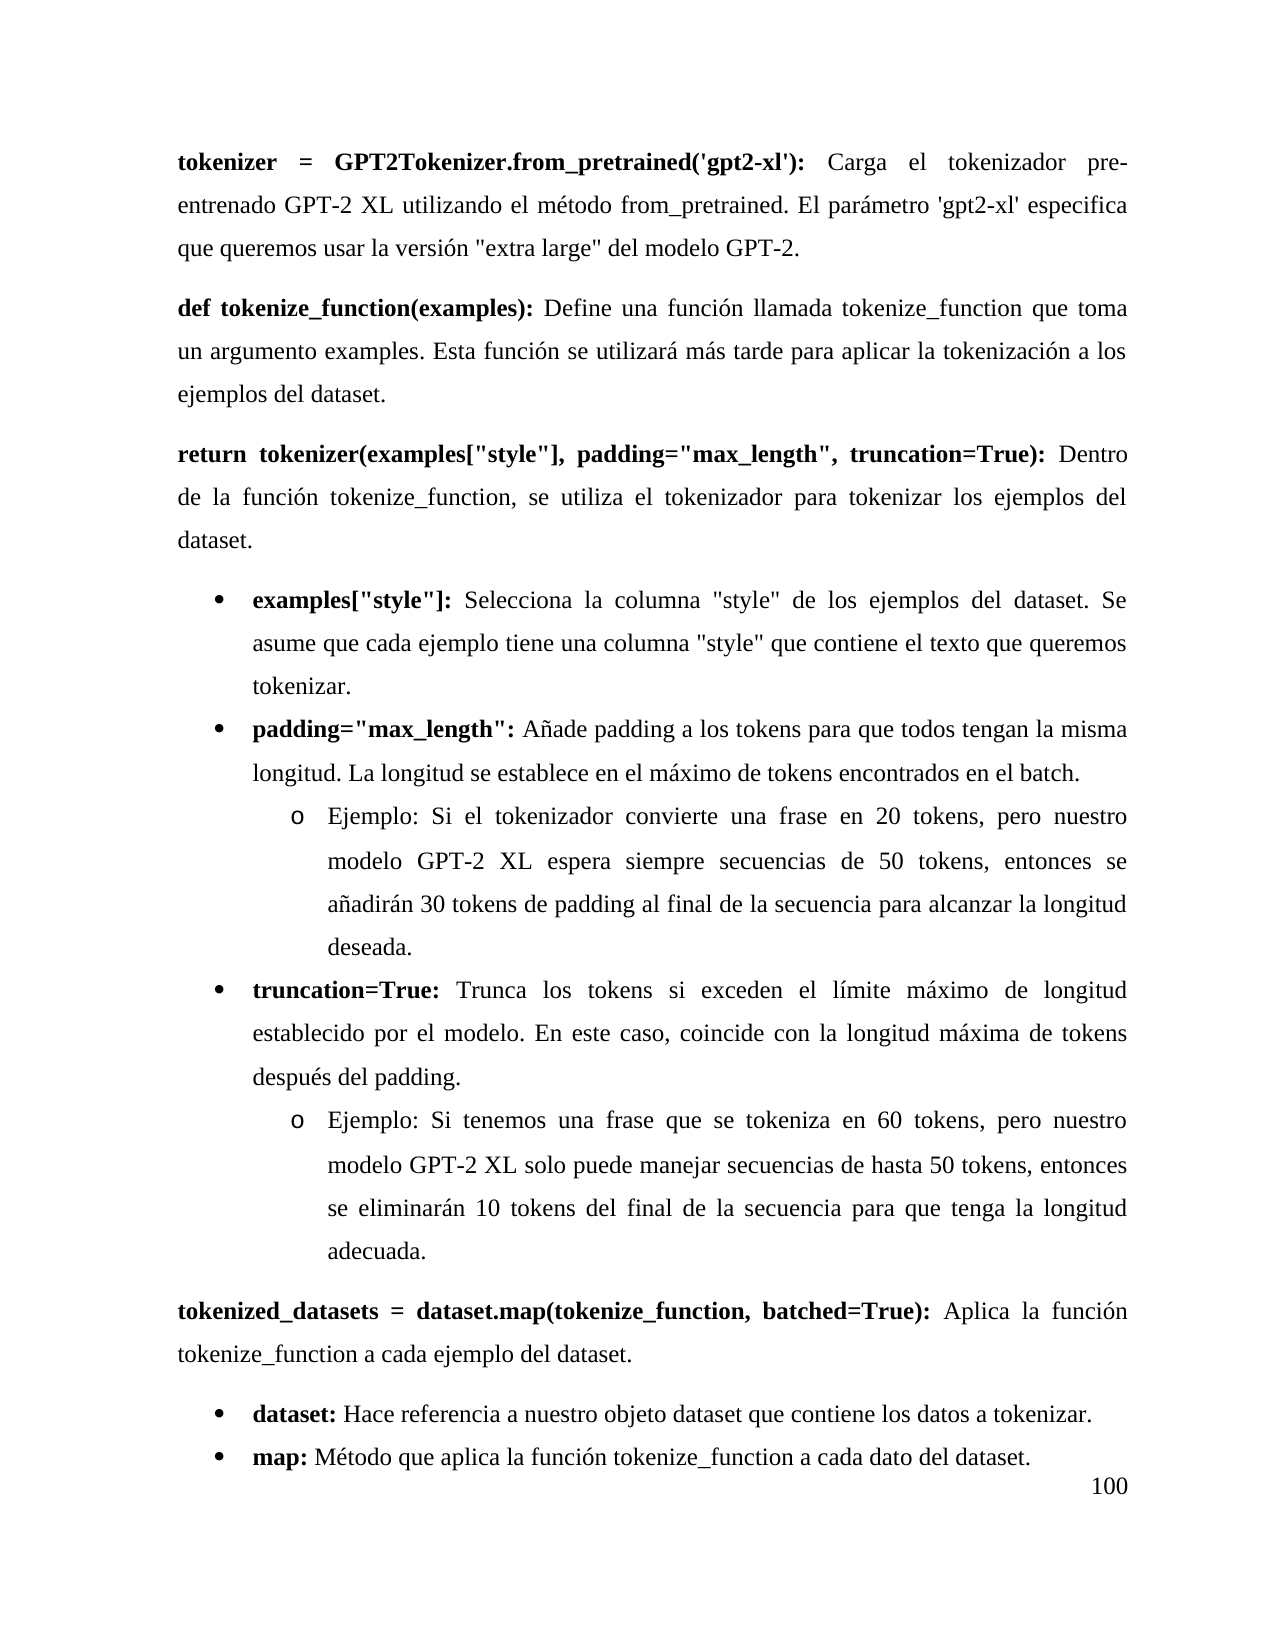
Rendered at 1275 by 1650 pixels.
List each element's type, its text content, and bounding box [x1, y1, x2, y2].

text def tokenize_function(examples): Define una función llamada tokenize_function que toma un argumento examples. Esta función se utilizará más tarde para aplicar la tokenización a los ejemplos del dataset. [177, 293, 1128, 408]
list truncation=True: Trunca los tokens si exceden el límite máximo de longitud establecido por el modelo. En este caso, coincide con la longitud máxima de tokens después del padding. [215, 975, 1128, 1090]
list map: Método que aplica la función tokenize_function a cada dato del dataset. [215, 1442, 1128, 1471]
text return tokenizer(examples["style"], padding="max_length", truncation=True): Dentro de la función tokenize_function, se utiliza el tokenizador para tokenizar los ejemplos del dataset. [177, 439, 1128, 554]
list Ejemplo: Si el tokenizador convierte una frase en 20 tokens, pero nuestro modelo GPT-2 XL espera siempre secuencias de 50 tokens, entonces se añadirán 30 tokens de padding al final de la secuencia para alcanzar la longitud deseada. [290, 801, 1128, 961]
text tokenizer = GPT2Tokenizer.from_pretrained('gpt2-xl'): Carga el tokenizador pre-entrenado GPT-2 XL utilizando el método from_pretrained. El parámetro 'gpt2-xl' especifica que queremos usar la versión "extra large" del modelo GPT-2. [177, 147, 1128, 262]
list Ejemplo: Si tenemos una frase que se tokeniza en 60 tokens, pero nuestro modelo GPT-2 XL solo puede manejar secuencias de hasta 50 tokens, entonces se eliminarán 10 tokens del final de la secuencia para que tenga la longitud adecuada. [290, 1105, 1128, 1265]
list examples["style"]: Selecciona la columna "style" de los ejemplos del dataset. Se asume que cada ejemplo tiene una columna "style" que contiene el texto que queremos tokenizar. [215, 585, 1128, 700]
list dataset: Hace referencia a nuestro objeto dataset que contiene los datos a tokenizar. [215, 1399, 1128, 1428]
list padding="max_length": Añade padding a los tokens para que todos tengan la misma longitud. La longitud se establece en el máximo de tokens encontrados en el batch. [215, 714, 1128, 786]
text tokenized_datasets = dataset.map(tokenize_function, batched=True): Aplica la función tokenize_function a cada ejemplo del dataset. [177, 1296, 1128, 1368]
